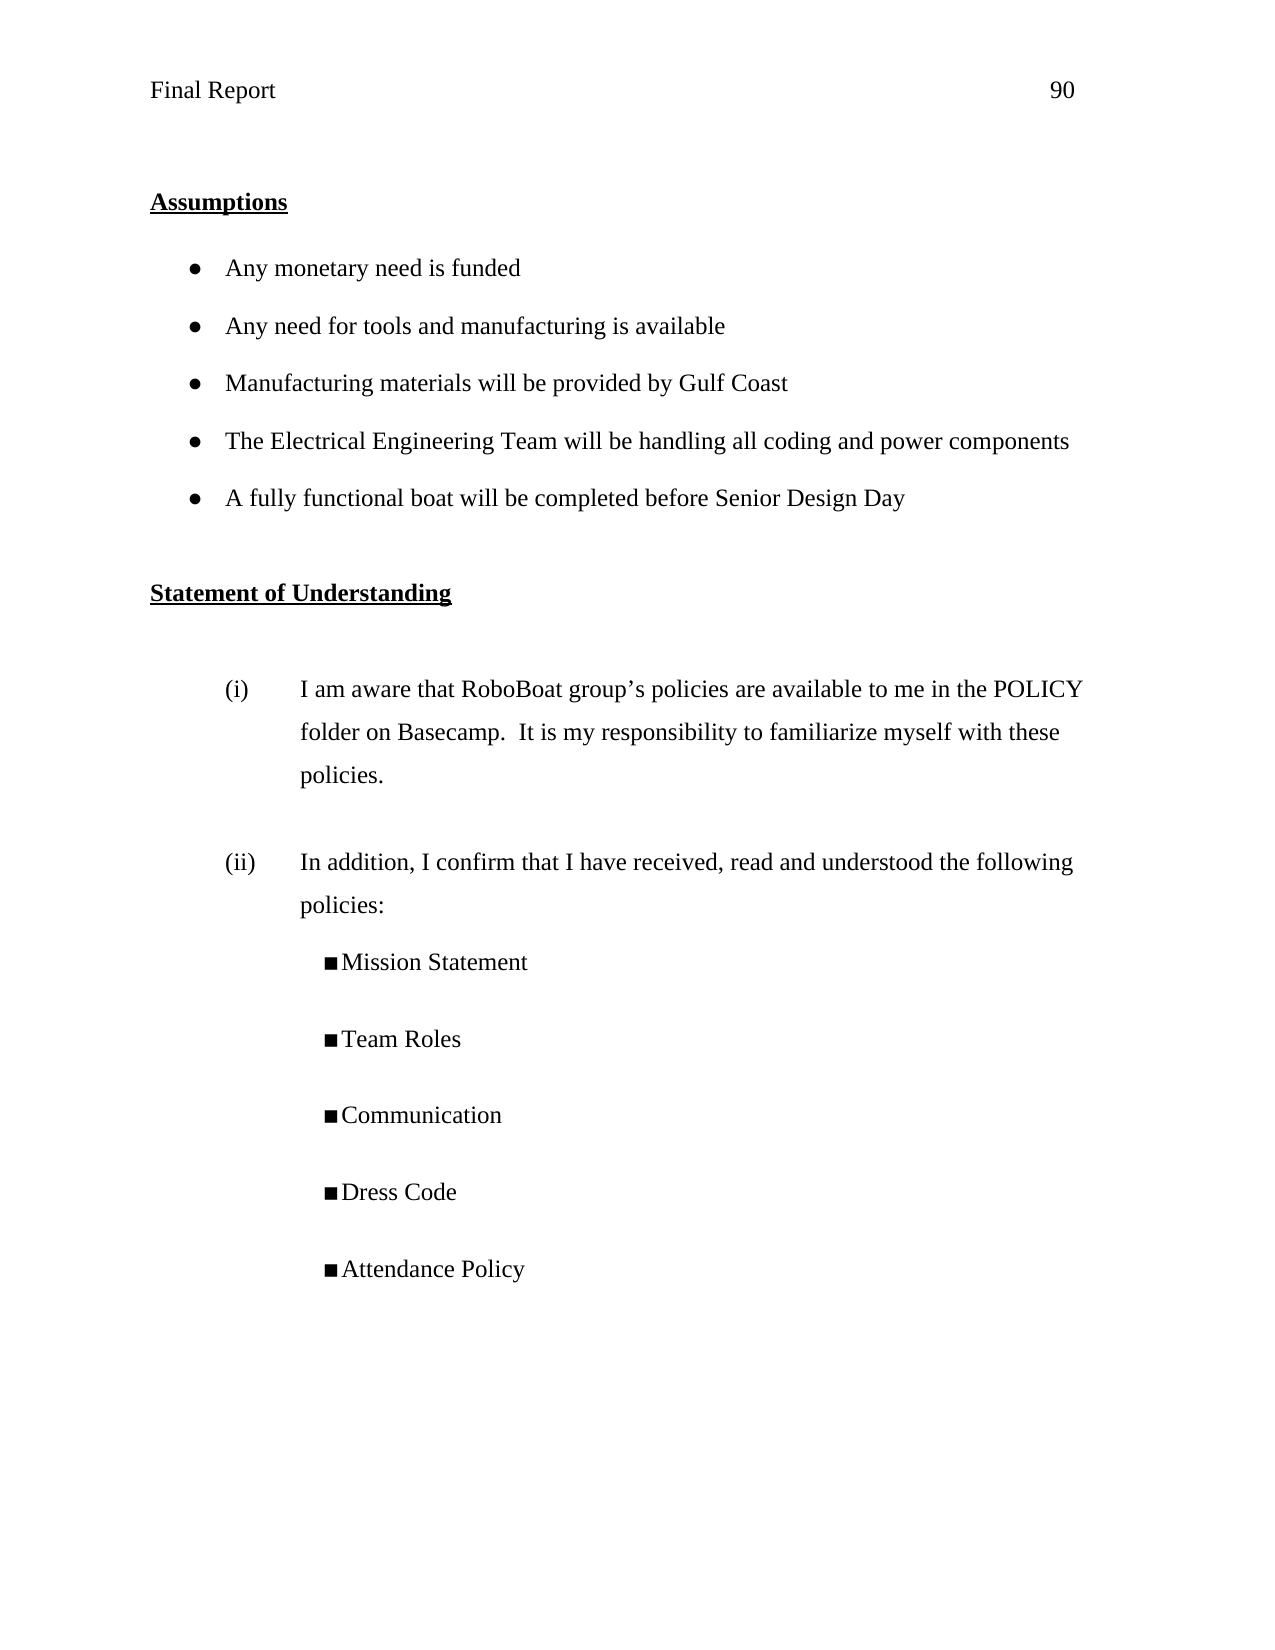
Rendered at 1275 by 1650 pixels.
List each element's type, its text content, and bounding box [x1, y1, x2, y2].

text (i) I am aware that RoboBoat group’s policies are available to me in the POLICY folder on Basecamp. It is my responsibility to familiarize myself with these policies. [225, 674, 1125, 789]
list The Electrical Engineering Team will be handling all coding and power components [187, 426, 1125, 454]
list A fully functional boat will be completed before Senior Design Day [187, 483, 1125, 512]
list Mission Statement [322, 933, 1125, 984]
list Communication [322, 1087, 1125, 1138]
list Attendance Policy [322, 1241, 1125, 1292]
list Any need for tools and manufacturing is available [187, 311, 1125, 339]
list Dress Code [322, 1164, 1125, 1215]
list In addition, I confirm that I have received, read and understood the following policies: [225, 847, 1125, 919]
list Manufacturing materials will be provided by Gulf Coast [187, 368, 1125, 397]
list Any monetary need is funded [187, 253, 1125, 282]
list Team Roles [322, 1010, 1125, 1061]
subtitle Assumptions [150, 187, 1125, 216]
subtitle Statement of Understanding [150, 578, 1125, 607]
